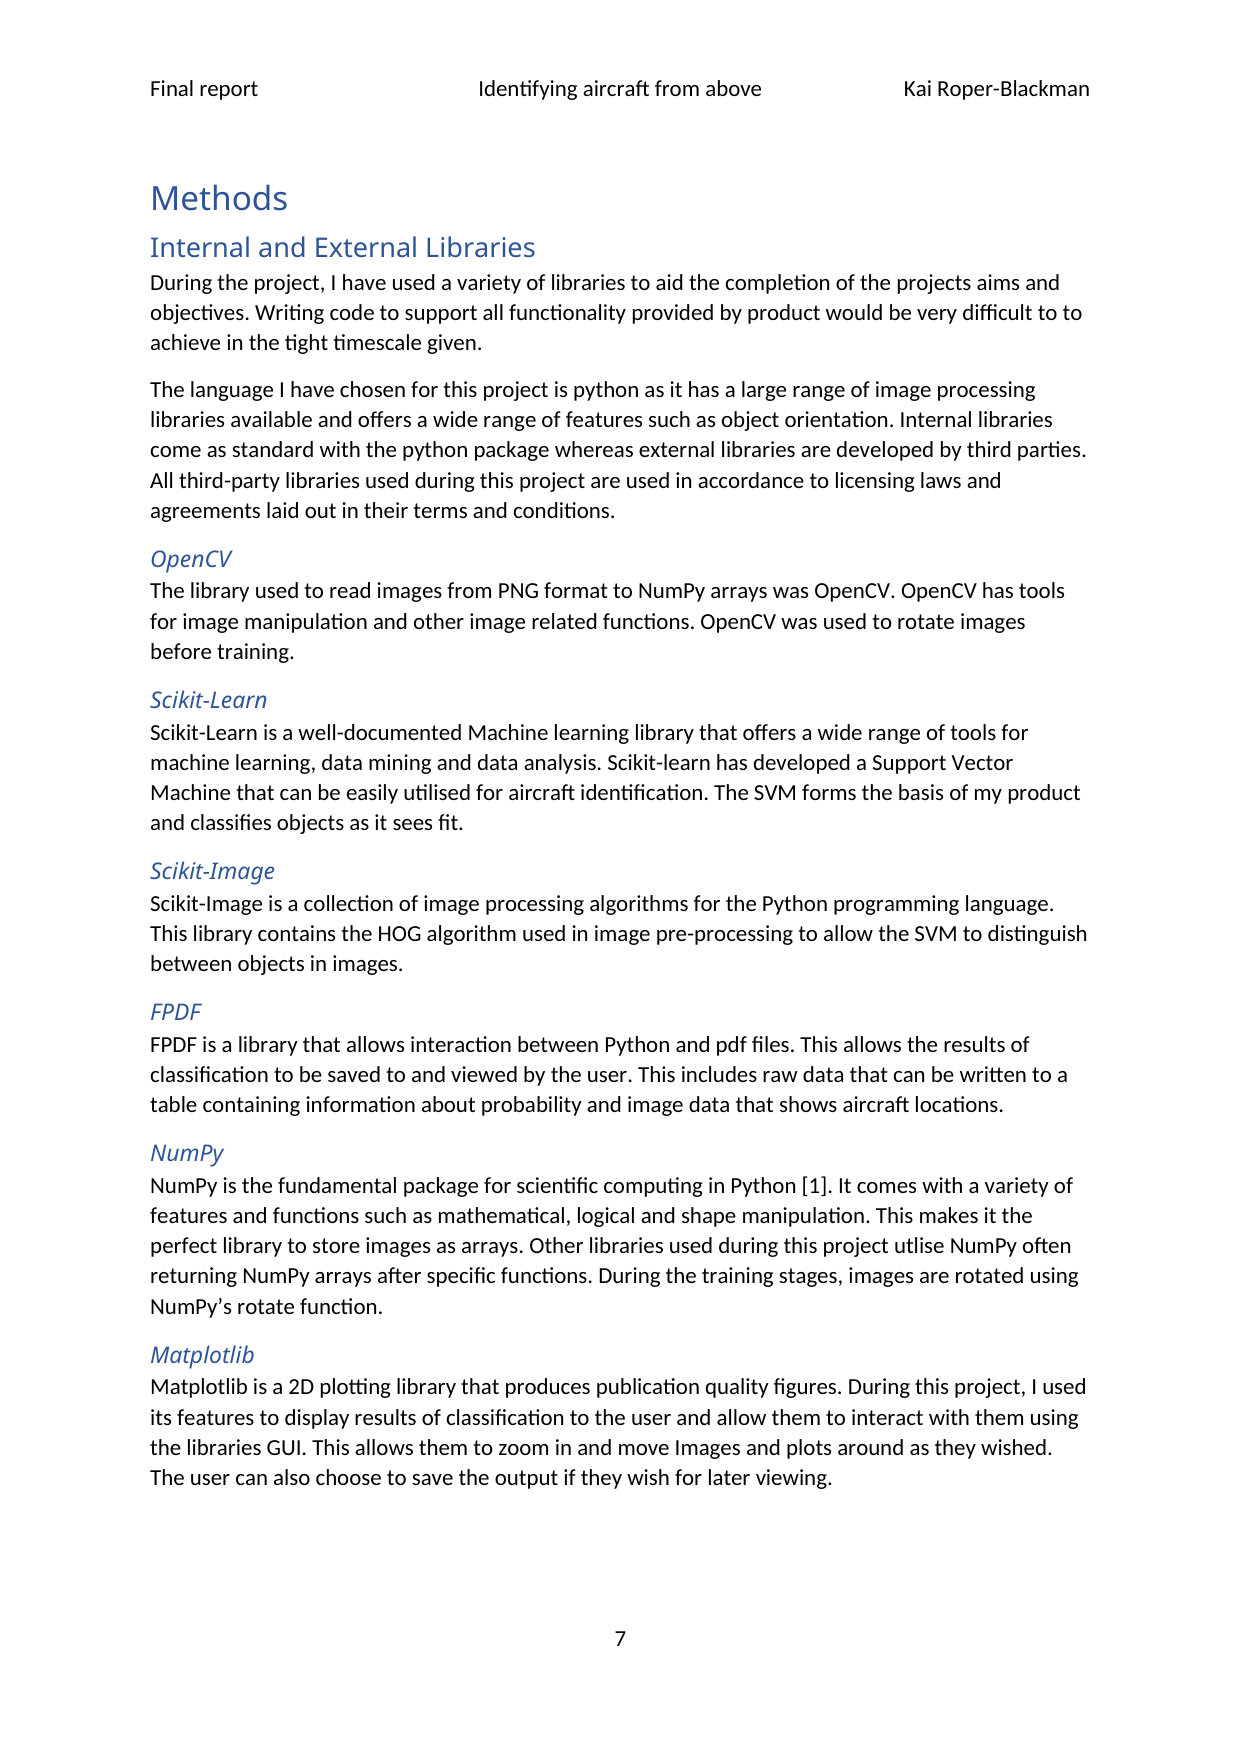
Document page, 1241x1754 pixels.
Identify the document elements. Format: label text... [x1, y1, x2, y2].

subtitle Methods [150, 175, 1090, 220]
subtitle Internal and External Libraries [150, 228, 1090, 265]
text The library used to read images from PNG format to NumPy arrays was OpenCV. OpenCV has tools for image manipulation and other image related functions. OpenCV was used to rotate images before training. [150, 577, 1090, 665]
text FPDF is a library that allows interaction between Python and pdf files. This allows the results of classification to be saved to and viewed by the user. This includes raw data that can be written to a table containing information about probability and image data that shows aircraft locations. [150, 1030, 1090, 1118]
text Scikit-Learn is a well-documented Machine learning library that offers a wide range of tools for machine learning, data mining and data analysis. Scikit-learn has developed a Support Vector Machine that can be easily utilised for aircraft identification. The SVM forms the basis of my product and classifies objects as it sees fit. [150, 718, 1090, 836]
text The language I have chosen for this project is python as it has a large range of image processing libraries available and offers a wide range of features such as object orientation. Internal libraries come as standard with the python package whereas external libraries are developed by third parties. All third-party libraries used during this project are used in accordance to licensing laws and agreements laid out in their terms and conditions. [150, 375, 1090, 524]
subtitle Scikit-Learn [150, 684, 1090, 715]
text During the project, I have used a variety of libraries to aid the completion of the projects aims and objectives. Writing code to support all functionality provided by product would be very difficult to to achieve in the tight timescale given. [150, 268, 1090, 356]
text NumPy is the fundamental package for scientific computing in Python [1]. It comes with a variety of features and functions such as mathematical, logical and shape manipulation. This makes it the perfect library to store images as arrays. Other libraries used during this project utlise NumPy often returning NumPy arrays after specific functions. During the training stages, images are rotated using NumPy’s rotate function. [150, 1171, 1090, 1320]
subtitle FPDF [150, 996, 1090, 1027]
text Matplotlib is a 2D plotting library that produces publication quality figures. During this project, I used its features to display results of classification to the user and allow them to interact with them using the libraries GUI. This allows them to zoom in and move Images and plots around as they wished. The user can also choose to save the output if they wish for later viewing. [150, 1372, 1090, 1491]
subtitle Scikit-Image [150, 855, 1090, 886]
text Scikit-Image is a collection of image processing algorithms for the Python programming language. This library contains the HOG algorithm used in image pre-processing to allow the SVM to distinguish between objects in images. [150, 889, 1090, 977]
subtitle NumPy [150, 1137, 1090, 1168]
subtitle Matplotlib [150, 1339, 1090, 1370]
subtitle OpenCV [150, 543, 1090, 574]
